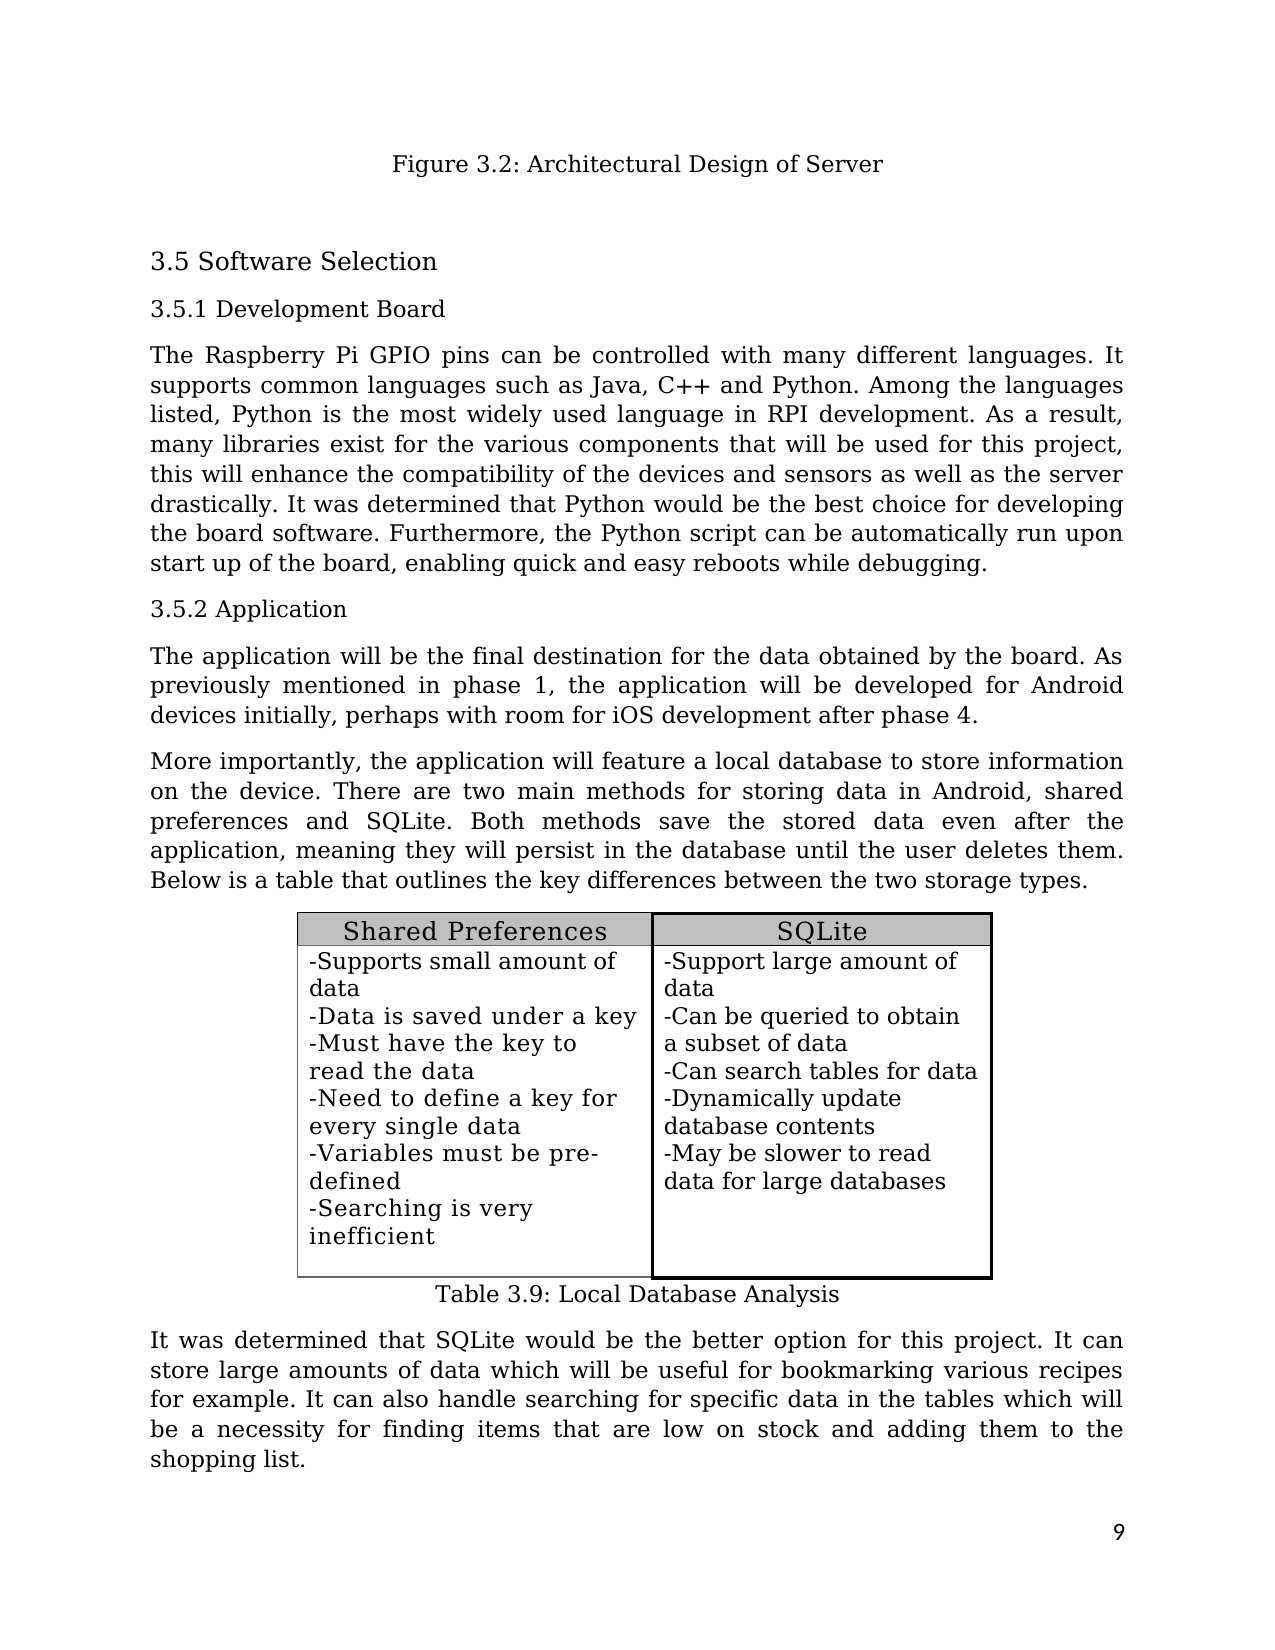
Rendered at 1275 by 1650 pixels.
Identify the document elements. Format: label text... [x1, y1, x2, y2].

text More importantly, the application will feature a local database to store information on the device. There are two main methods for storing data in Android, shared preferences and SQLite. Both methods save the stored data even after the application, meaning they will persist in the database until the user deletes them. Below is a table that outlines the key differences between the two storage types. [150, 747, 1125, 893]
text The Raspberry Pi GPIO pins can be controlled with many different languages. It supports common languages such as Java, C++ and Python. Among the languages listed, Python is the most widely used language in RPI development. As a result, many libraries exist for the various components that will be used for this project, this will enhance the compatibility of the devices and sensors as well as the server drastically. It was determined that Python would be the best choice for developing the board software. Furthermore, the Python script can be automatically run upon start up of the board, enabling quick and easy reboots while debugging. [150, 341, 1125, 576]
table_cell -Supports small amount of data -Data is saved under a key -Must have the key to read the data -Need to define a key for every single data -Variables must be pre-defined -Searching is very inefficient [298, 946, 651, 1276]
table_header SQLite [654, 915, 990, 945]
text The application will be the final destination for the data obtained by the board. As previously mentioned in phase 1, the application will be developed for Android devices initially, perhaps with room for iOS development after phase 4. [150, 641, 1125, 728]
text It was determined that SQLite would be the better option for this project. It can store large amounts of data which will be useful for bookmarking various recipes for example. It can also handle searching for specific data in the tables which will be a necessity for finding items that are low on stock and adding them to the shopping list. [150, 1326, 1125, 1472]
text 3.5.1 Development Board [150, 294, 1125, 322]
text Figure 3.2: Architectural Design of Server [150, 150, 1125, 177]
table_header Shared Preferences [298, 913, 651, 945]
table_cell -Support large amount of data -Can be queried to obtain a subset of data -Can search tables for data -Dynamically update database contents -May be slower to read data for large databases [654, 946, 990, 1276]
text Table 3.9: Local Database Analysis [150, 1279, 1125, 1307]
text 3.5 Software Selection [150, 245, 1125, 275]
text 3.5.2 Application [150, 595, 1125, 622]
